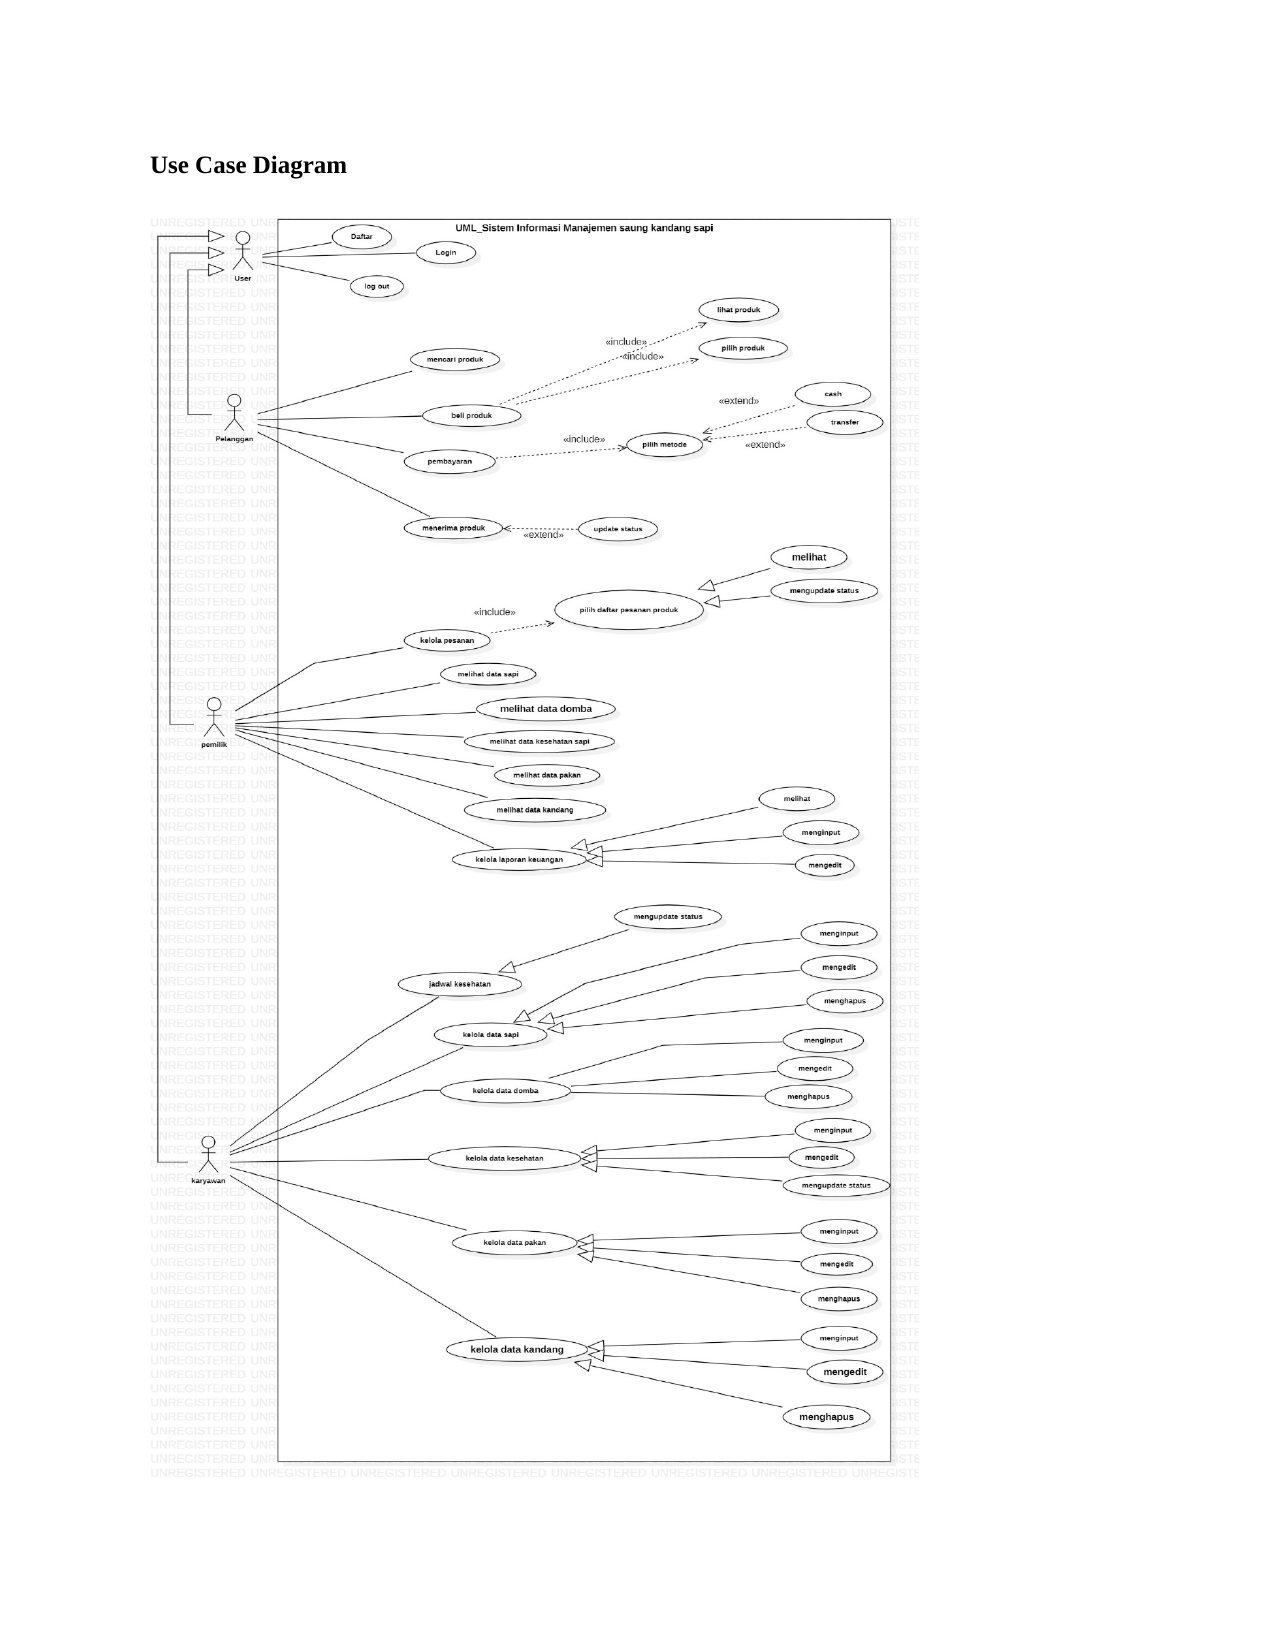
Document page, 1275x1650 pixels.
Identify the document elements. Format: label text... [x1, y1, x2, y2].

picture [150, 212, 919, 1489]
text Use Case Diagram [150, 150, 1125, 179]
